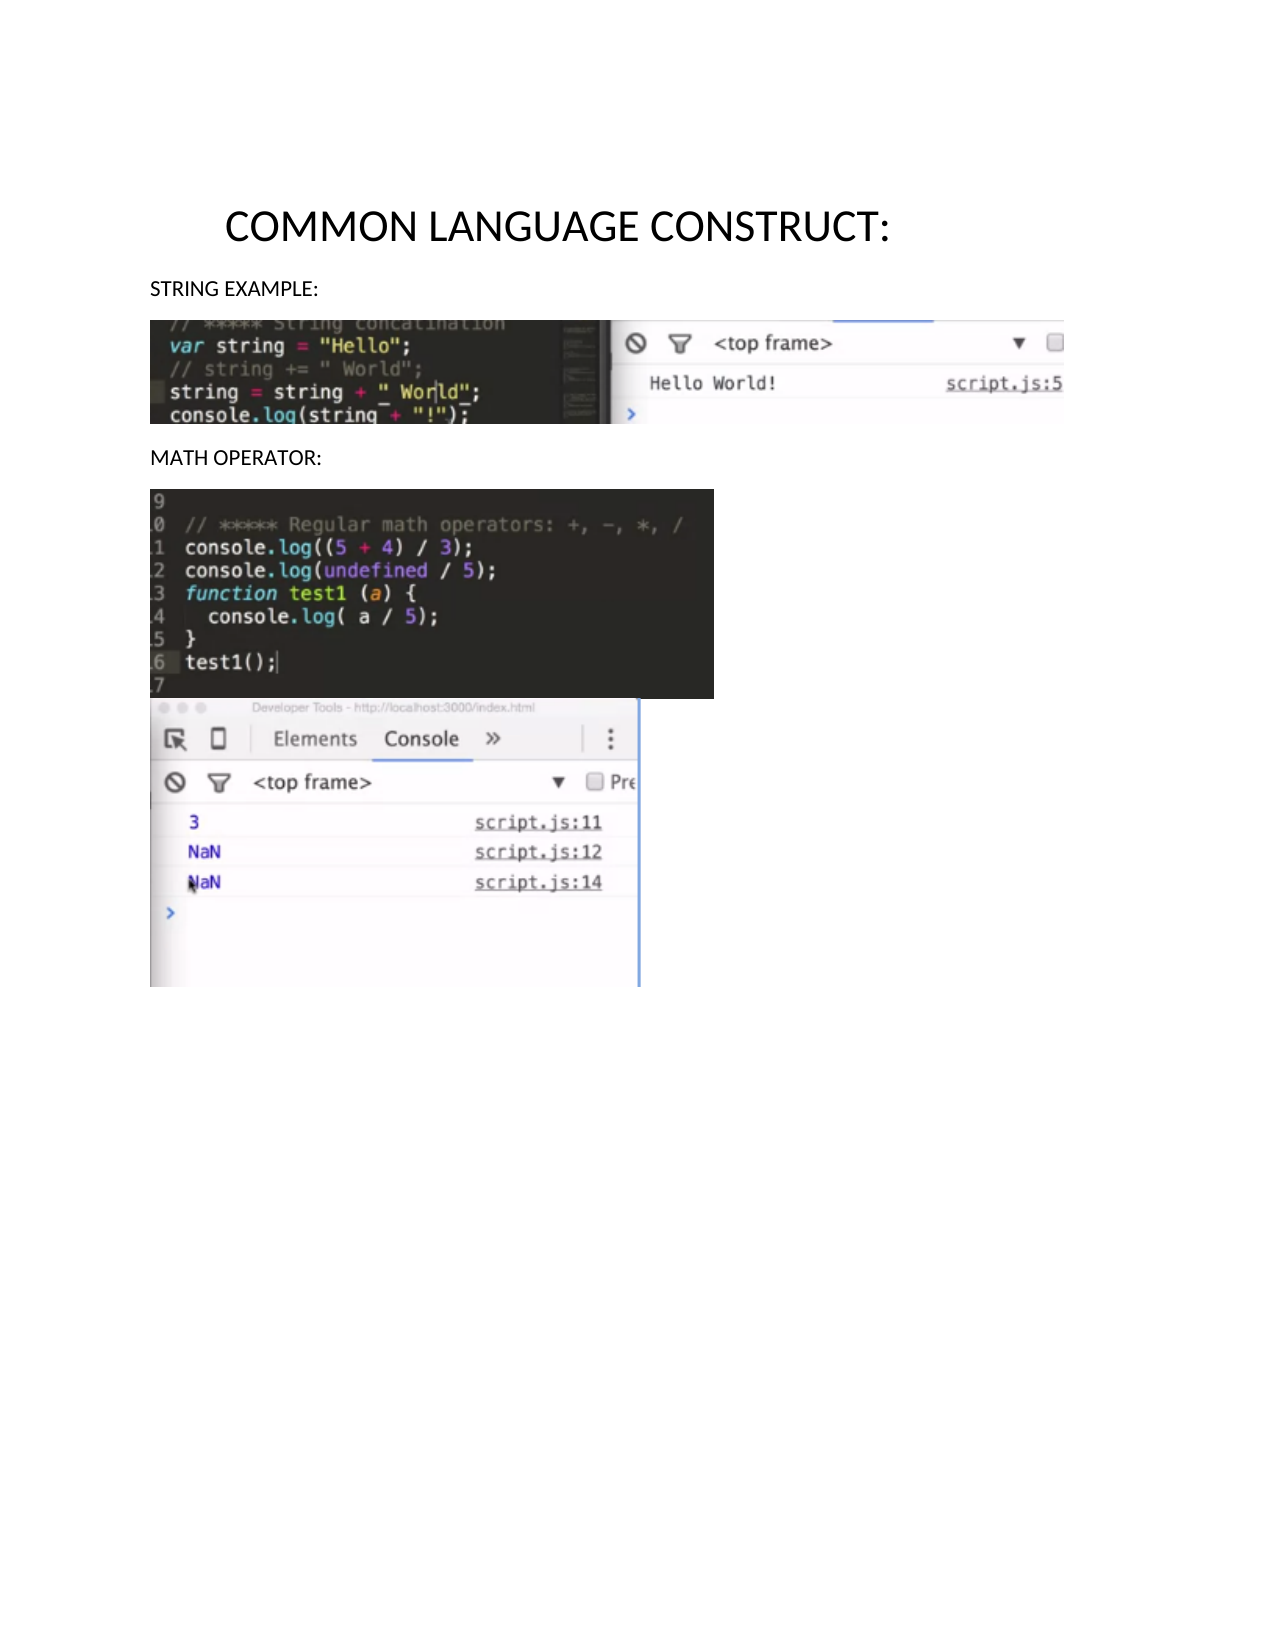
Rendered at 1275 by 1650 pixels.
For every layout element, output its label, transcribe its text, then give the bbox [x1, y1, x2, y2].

text MATH OPERATOR: [150, 443, 1125, 471]
picture [150, 489, 714, 987]
text COMMON LANGUAGE CONSTRUCT: [150, 197, 1125, 253]
picture [150, 320, 1064, 424]
text STRING EXAMPLE: [150, 274, 1125, 302]
